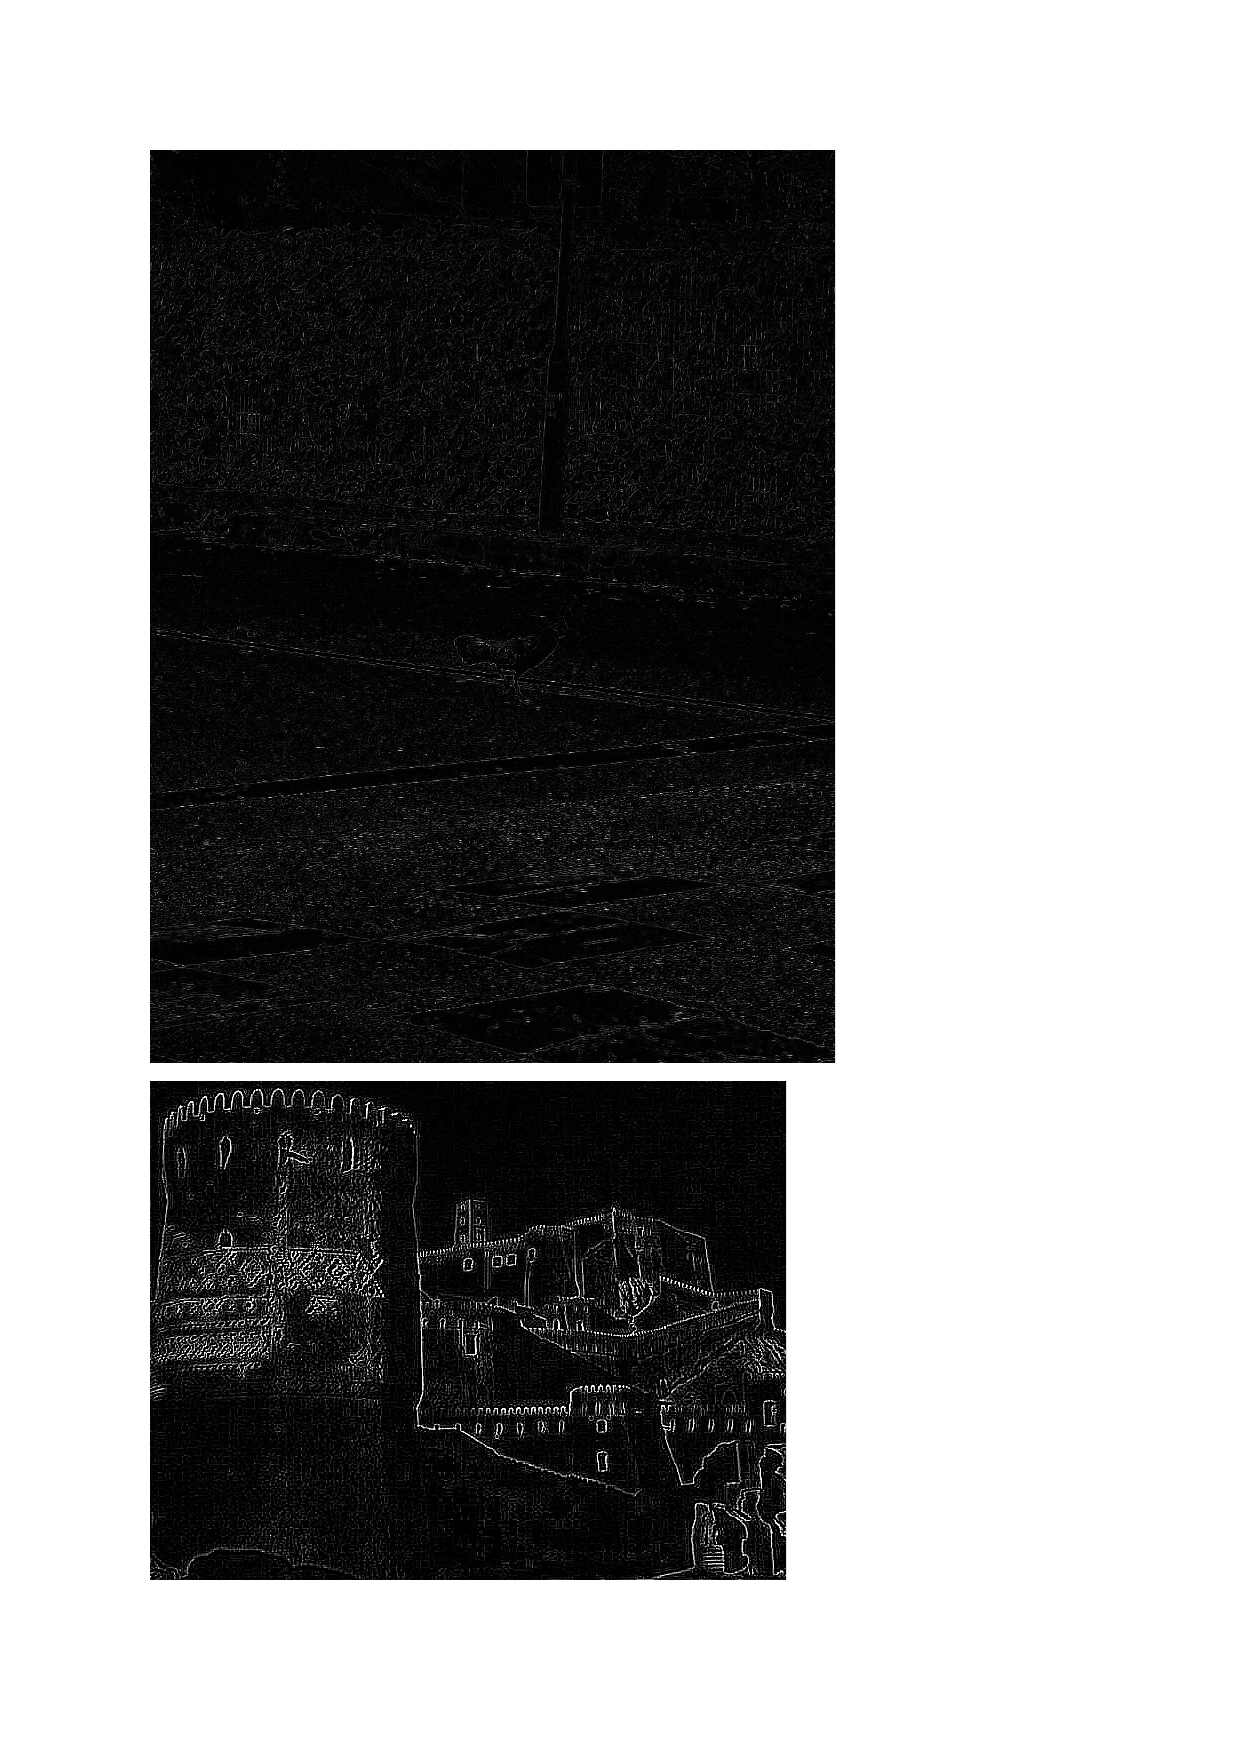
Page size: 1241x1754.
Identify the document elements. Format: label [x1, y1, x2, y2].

picture [150, 150, 836, 1063]
picture [150, 1081, 787, 1580]
